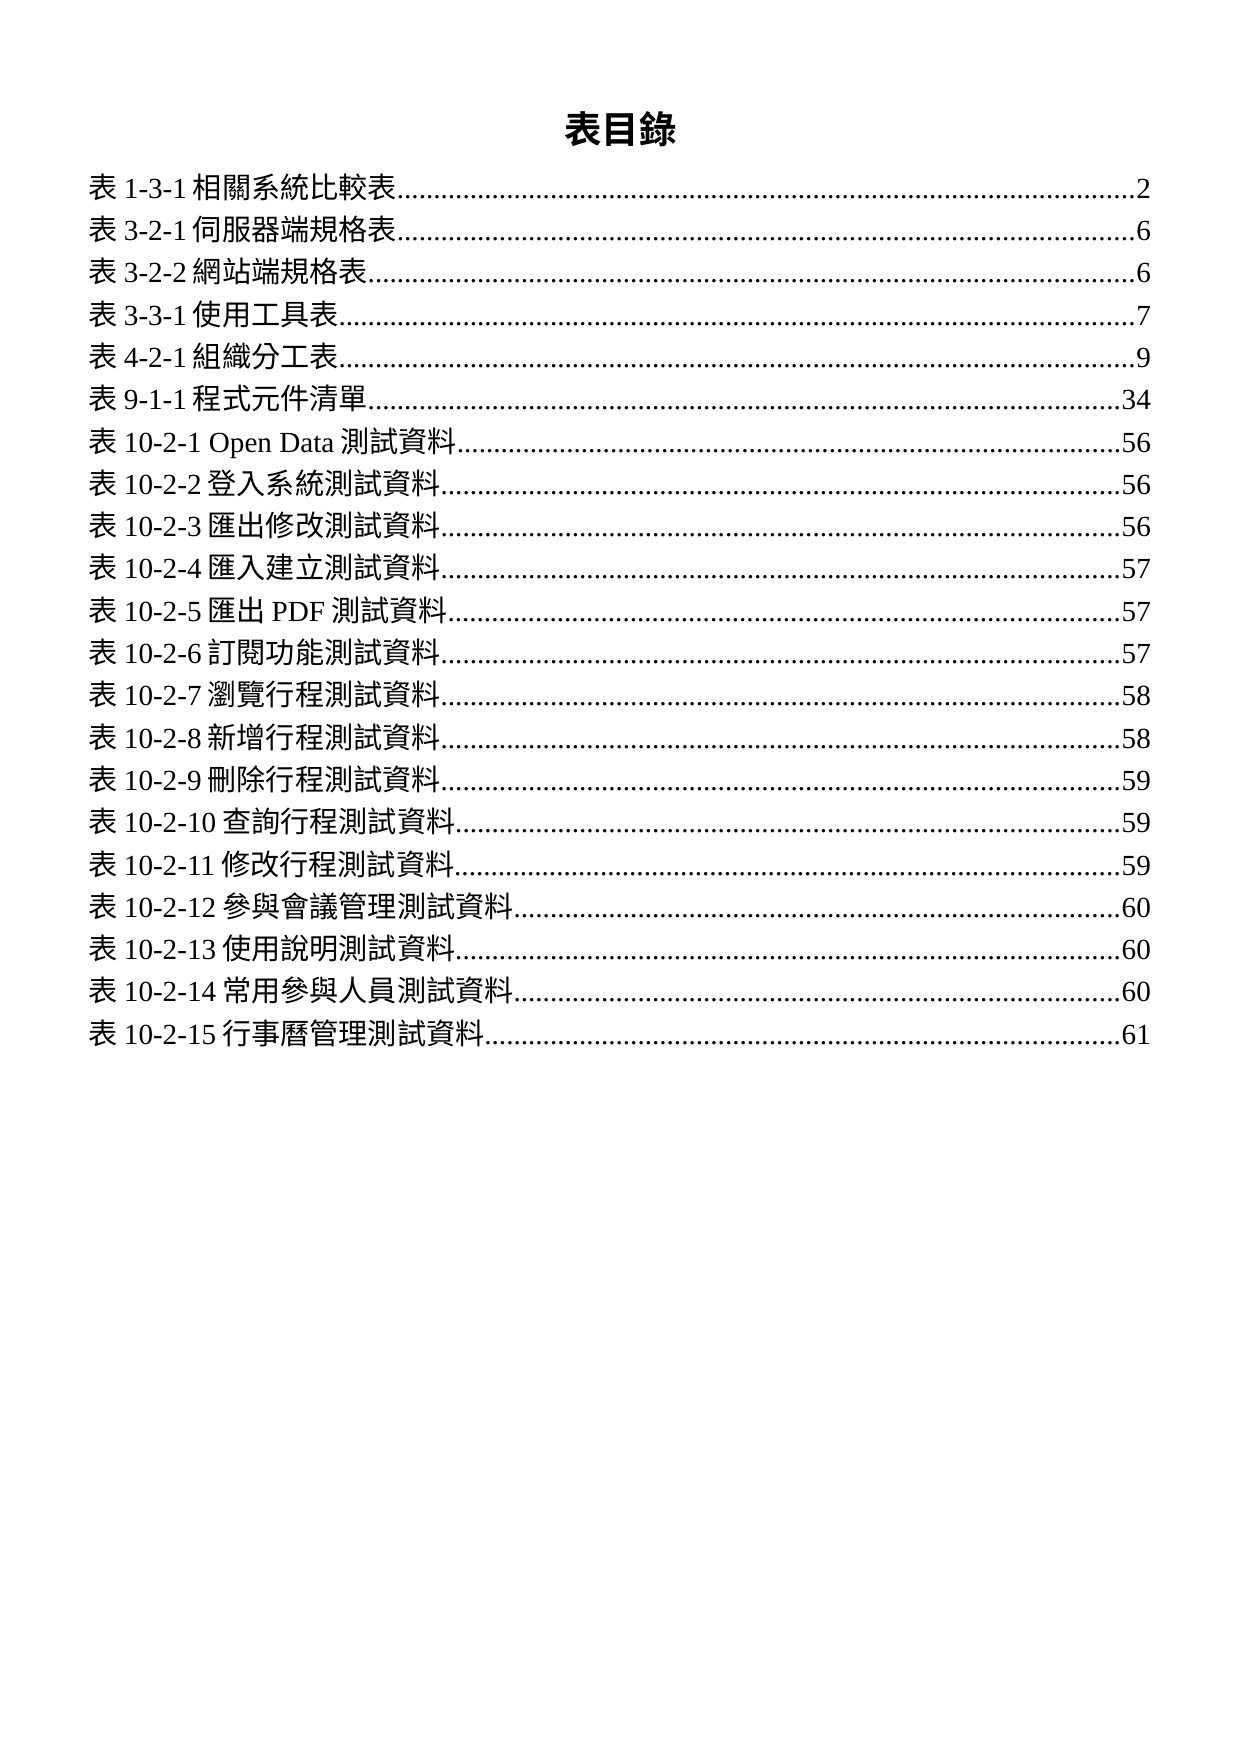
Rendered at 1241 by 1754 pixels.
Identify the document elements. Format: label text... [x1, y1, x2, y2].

text 表3-2-2網站端規格表 6 [89, 249, 1152, 291]
text 表10-2-11修改行程測試資料 59 [89, 841, 1152, 883]
text 表10-2-10查詢行程測試資料 59 [89, 799, 1152, 841]
text 表10-2-7瀏覽行程測試資料 58 [89, 672, 1152, 714]
text 表9-1-1程式元件清單 34 [89, 376, 1152, 418]
text 表1-3-1相關系統比較表 2 [89, 164, 1152, 207]
text 表10-2-5匯出PDF測試資料 57 [89, 587, 1152, 630]
text 表10-2-14常用參與人員測試資料 60 [89, 968, 1152, 1010]
text 表4-2-1組織分工表 9 [89, 334, 1152, 376]
text 表10-2-4匯入建立測試資料 57 [89, 545, 1152, 587]
text 表10-2-6訂閱功能測試資料 57 [89, 630, 1152, 672]
text 表10-2-9刪除行程測試資料 59 [89, 757, 1152, 799]
text 表10-2-2登入系統測試資料 56 [89, 461, 1152, 503]
text 表10-2-15行事曆管理測試資料 61 [89, 1010, 1152, 1053]
text 表3-2-1伺服器端規格表 6 [89, 207, 1152, 249]
text 表10-2-1 Open Data測試資料 56 [89, 418, 1152, 461]
text 表目錄 [89, 89, 1152, 164]
text 表10-2-3匯出修改測試資料 56 [89, 503, 1152, 545]
text 表10-2-8新增行程測試資料 58 [89, 714, 1152, 757]
text 表10-2-12參與會議管理測試資料 60 [89, 883, 1152, 926]
text 表3-3-1使用工具表 7 [89, 291, 1152, 334]
text 表10-2-13使用說明測試資料 60 [89, 926, 1152, 968]
